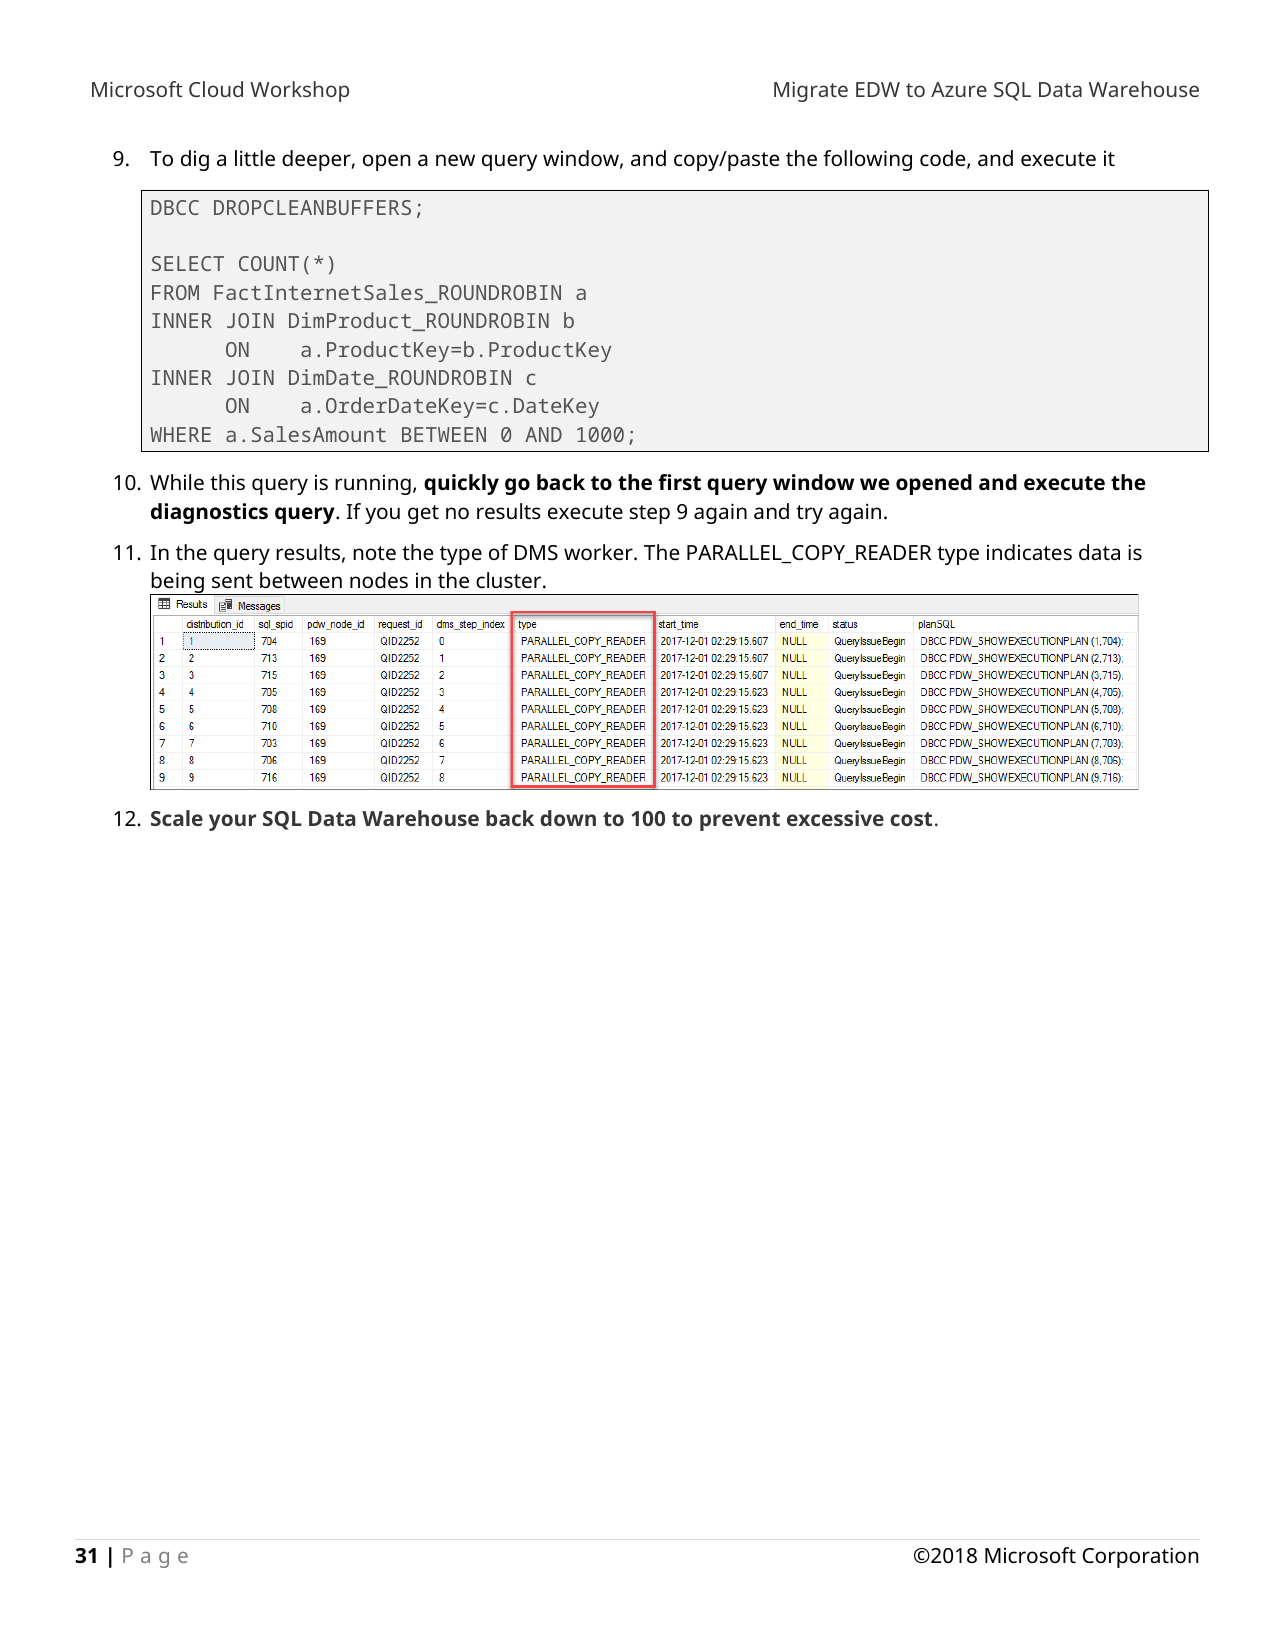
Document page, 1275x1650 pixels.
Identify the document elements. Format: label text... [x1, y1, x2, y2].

text DBCC DROPCLEANBUFFERS; [142, 191, 1208, 218]
list To dig a little deeper, open a new query window, and copy/paste the following code, and execute it [112, 144, 1200, 173]
text ON a.OrderDateKey=c.DateKey [142, 388, 1208, 417]
list Scale your SQL Data Warehouse back down to 100 to prevent excessive cost. [112, 804, 1200, 832]
text WHERE a.SalesAmount BETWEEN 0 AND 1000; [142, 417, 1208, 451]
text FROM FactInternetSales_ROUNDROBIN a [142, 275, 1208, 303]
text INNER JOIN DimDate_ROUNDROBIN c [142, 360, 1208, 388]
text ON a.ProductKey=b.ProductKey [142, 332, 1208, 360]
text INNER JOIN DimProduct_ROUNDROBIN b [142, 303, 1208, 332]
list In the query results, note the type of DMS worker. The PARALLEL_COPY_READER type indicates data is being sent between nodes in the cluster. [112, 538, 1200, 594]
list While this query is running, quickly go back to the first query window we opened and execute the diagnostics query. If you get no results execute step 9 again and try again. [112, 468, 1200, 525]
picture [150, 594, 1139, 790]
text SELECT COUNT(*) [142, 246, 1208, 275]
